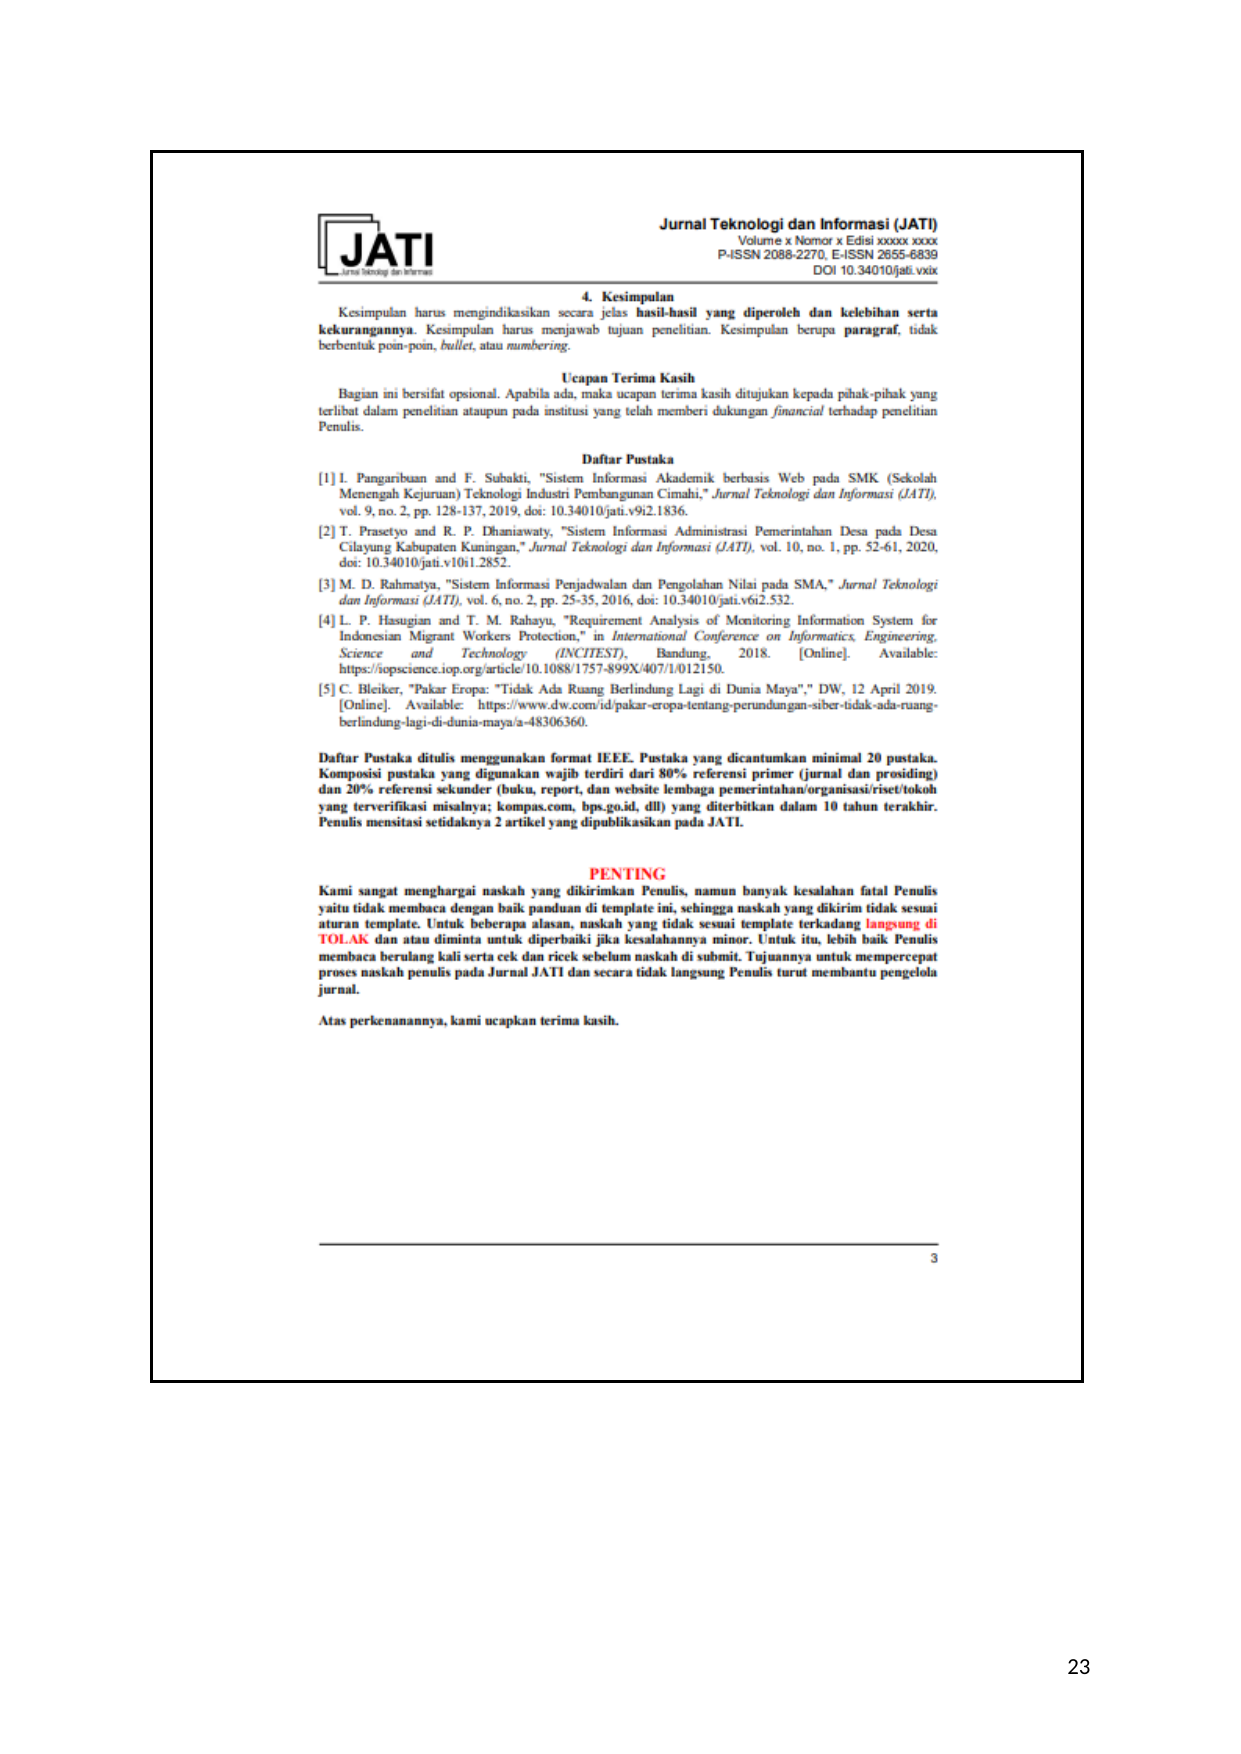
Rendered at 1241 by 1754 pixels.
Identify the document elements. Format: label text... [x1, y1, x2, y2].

picture [204, 153, 1030, 1327]
table_header TEMPLATE JURNAL JATI [153, 153, 1081, 1380]
